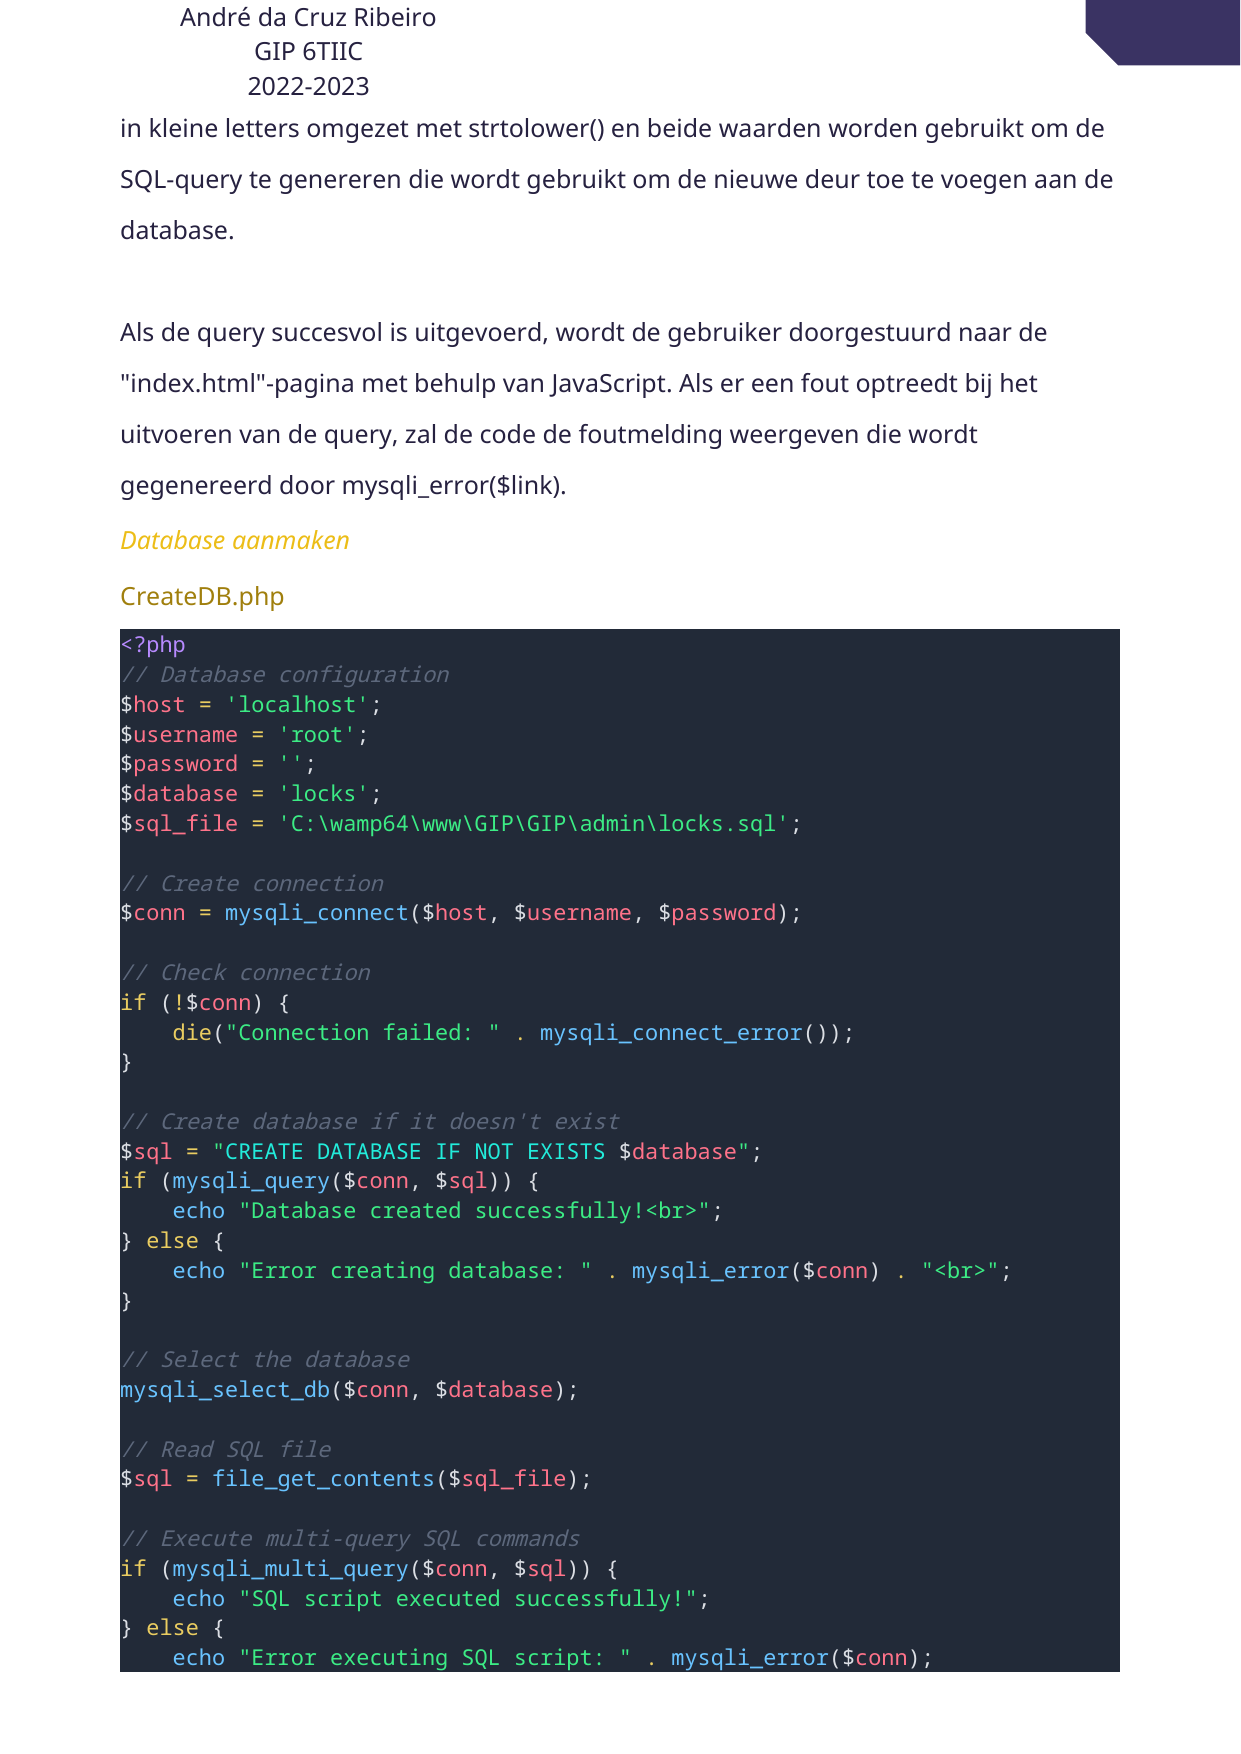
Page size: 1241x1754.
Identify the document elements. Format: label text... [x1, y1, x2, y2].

text // Database configuration [120, 659, 1120, 689]
text echo "Error creating database: " . mysqli_error($conn) . "<br>"; [120, 1255, 1120, 1284]
text <?php [120, 629, 1120, 659]
text if (!$conn) { [120, 987, 1120, 1016]
text $sql = "CREATE DATABASE IF NOT EXISTS $database"; [120, 1136, 1120, 1165]
text mysqli_select_db($conn, $database); [120, 1374, 1120, 1404]
text $sql_file = 'C:\wamp64\www\GIP\GIP\admin\locks.sql'; [120, 808, 1120, 838]
text // Read SQL file [120, 1433, 1120, 1463]
text echo "Database created successfully!<br>"; [120, 1195, 1120, 1225]
text $password = ''; [120, 748, 1120, 778]
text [120, 110, 1120, 247]
text if (mysqli_query($conn, $sql)) { [120, 1165, 1120, 1195]
text // Create connection [120, 867, 1120, 897]
text echo "SQL script executed successfully!"; [120, 1582, 1120, 1612]
text } else { [120, 1612, 1120, 1642]
subtitle CreateDB.php [120, 578, 1120, 612]
text $sql = file_get_contents($sql_file); [120, 1463, 1120, 1493]
text $database = 'locks'; [120, 778, 1120, 808]
text // Check connection [120, 957, 1120, 987]
text } else { [120, 1225, 1120, 1255]
text // Execute multi-query SQL commands [120, 1523, 1120, 1553]
text // Select the database [120, 1344, 1120, 1374]
text $host = 'localhost'; [120, 689, 1120, 718]
text // Create database if it doesn't exist [120, 1106, 1120, 1136]
text $conn = mysqli_connect($host, $username, $password); [120, 897, 1120, 927]
text $username = 'root'; [120, 718, 1120, 748]
text } [120, 1284, 1120, 1314]
text echo "Error executing SQL script: " . mysqli_error($conn); [120, 1642, 1120, 1672]
text } [120, 1046, 1120, 1076]
text if (mysqli_multi_query($conn, $sql)) { [120, 1553, 1120, 1582]
text die("Connection failed: " . mysqli_connect_error()); [120, 1016, 1120, 1046]
text Als de query succesvol is uitgevoerd, wordt de gebruiker doorgestuurd naar de "index.html"-pagina met behulp van JavaScript. Als er een fout optreedt bij het uitvoeren van de query, zal de code de foutmelding weergeven die wordt gegenereerd door mysqli_error($link). [120, 314, 1120, 502]
subtitle Database aanmaken [120, 523, 1120, 557]
